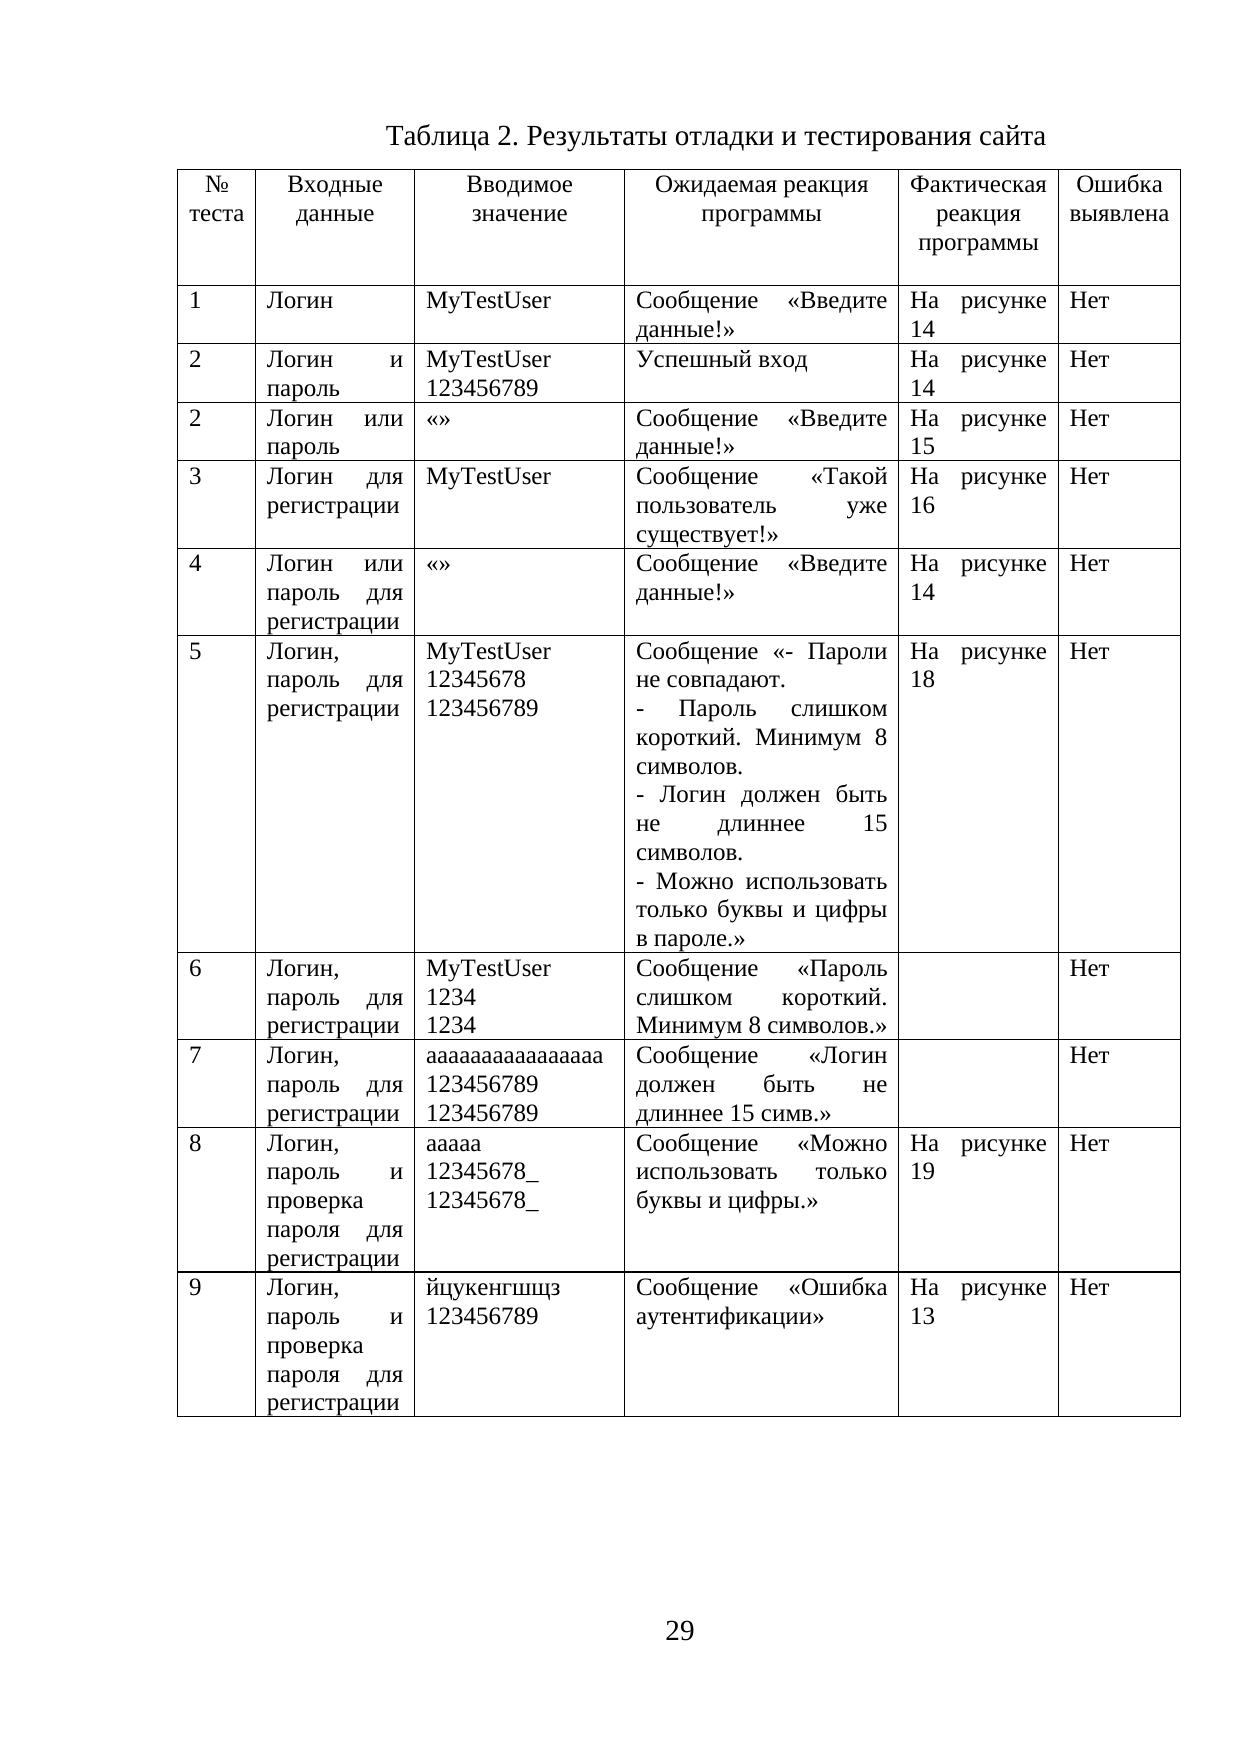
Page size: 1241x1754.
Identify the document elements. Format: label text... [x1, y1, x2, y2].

table_cell 2 [178, 344, 255, 402]
table_cell Сообщение «Ошибка аутентификации» [625, 1273, 898, 1416]
table_cell Логин, пароль и проверка пароля для регистрации [256, 1128, 414, 1271]
table_header Вводимое значение [415, 170, 624, 284]
table_cell Нет [1059, 286, 1180, 343]
table_cell aaaaaaaaaaaaaaaa 123456789 123456789 [415, 1040, 624, 1127]
table_cell 1 [178, 286, 255, 343]
table_cell 6 [178, 953, 255, 1039]
table_cell Нет [1059, 1273, 1180, 1416]
table_cell На рисунке 15 [899, 403, 1058, 460]
table_cell На рисунке 16 [899, 461, 1058, 547]
table_cell йцукенгшщз 123456789 [415, 1273, 624, 1416]
table_cell На рисунке 14 [899, 344, 1058, 402]
table_cell Сообщение «Такой пользователь уже существует!» [625, 461, 898, 547]
table_header Ожидаемая реакция программы [625, 170, 898, 284]
table_cell Логин, пароль для регистрации [256, 636, 414, 952]
table_cell 7 [178, 1040, 255, 1127]
table_cell Логин, пароль для регистрации [256, 953, 414, 1039]
table_cell Логин [256, 286, 414, 343]
table_cell [899, 1040, 1058, 1127]
table_cell MyTestUser [415, 461, 624, 547]
table_cell 5 [178, 636, 255, 952]
table_cell На рисунке 18 [899, 636, 1058, 952]
table_cell [899, 953, 1058, 1039]
table_cell Успешный вход [625, 344, 898, 402]
table_cell Сообщение «Введите данные!» [625, 549, 898, 635]
table_cell MyTestUser [415, 286, 624, 343]
table_cell Сообщение «Можно использовать только буквы и цифры.» [625, 1128, 898, 1271]
table_cell 8 [178, 1128, 255, 1271]
table_header Входные данные [256, 170, 414, 284]
table_header Ошибка выявлена [1059, 170, 1180, 284]
table_cell 4 [178, 549, 255, 635]
table_header Фактическая реакция программы [899, 170, 1058, 284]
table_cell Нет [1059, 953, 1180, 1039]
table_cell Нет [1059, 1040, 1180, 1127]
table_cell Нет [1059, 549, 1180, 635]
table_cell Логин, пароль для регистрации [256, 1040, 414, 1127]
table_cell aaaaa 12345678_ 12345678_ [415, 1128, 624, 1271]
table_cell На рисунке 19 [899, 1128, 1058, 1271]
table_cell На рисунке 14 [899, 286, 1058, 343]
table_cell Логин или пароль [256, 403, 414, 460]
table_cell Сообщение «Пароль слишком короткий. Минимум 8 символов.» [625, 953, 898, 1039]
table_header № теста [178, 170, 255, 284]
table_cell Сообщение «Введите данные!» [625, 403, 898, 460]
table_cell На рисунке 14 [899, 549, 1058, 635]
table_cell Логин для регистрации [256, 461, 414, 547]
table_cell Нет [1059, 403, 1180, 460]
table_cell «» [415, 403, 624, 460]
table_cell Логин и пароль [256, 344, 414, 402]
table_cell Нет [1059, 344, 1180, 402]
table_cell 3 [178, 461, 255, 547]
table_cell «» [415, 549, 624, 635]
table_cell Логин или пароль для регистрации [256, 549, 414, 635]
text Таблица 2. Результаты отладки и тестирования сайта [177, 118, 1181, 152]
table_cell MyTestUser 12345678 123456789 [415, 636, 624, 952]
table_cell На рисунке 13 [899, 1273, 1058, 1416]
table_cell Нет [1059, 1128, 1180, 1271]
table_cell Сообщение «- Пароли не совпадают. - Пароль слишком короткий. Минимум 8 символов. - Логин должен быть не длиннее 15 символов. - Можно использовать только буквы и цифры в пароле.» [625, 636, 898, 952]
table_cell Нет [1059, 461, 1180, 547]
table_cell 2 [178, 403, 255, 460]
table_cell MyTestUser 1234 1234 [415, 953, 624, 1039]
table_cell Сообщение «Введите данные!» [625, 286, 898, 343]
table_cell Нет [1059, 636, 1180, 952]
table_cell MyTestUser 123456789 [415, 344, 624, 402]
table_cell 9 [178, 1273, 255, 1416]
table_cell Сообщение «Логин должен быть не длиннее 15 симв.» [625, 1040, 898, 1127]
table_cell Логин, пароль и проверка пароля для регистрации [256, 1273, 414, 1416]
